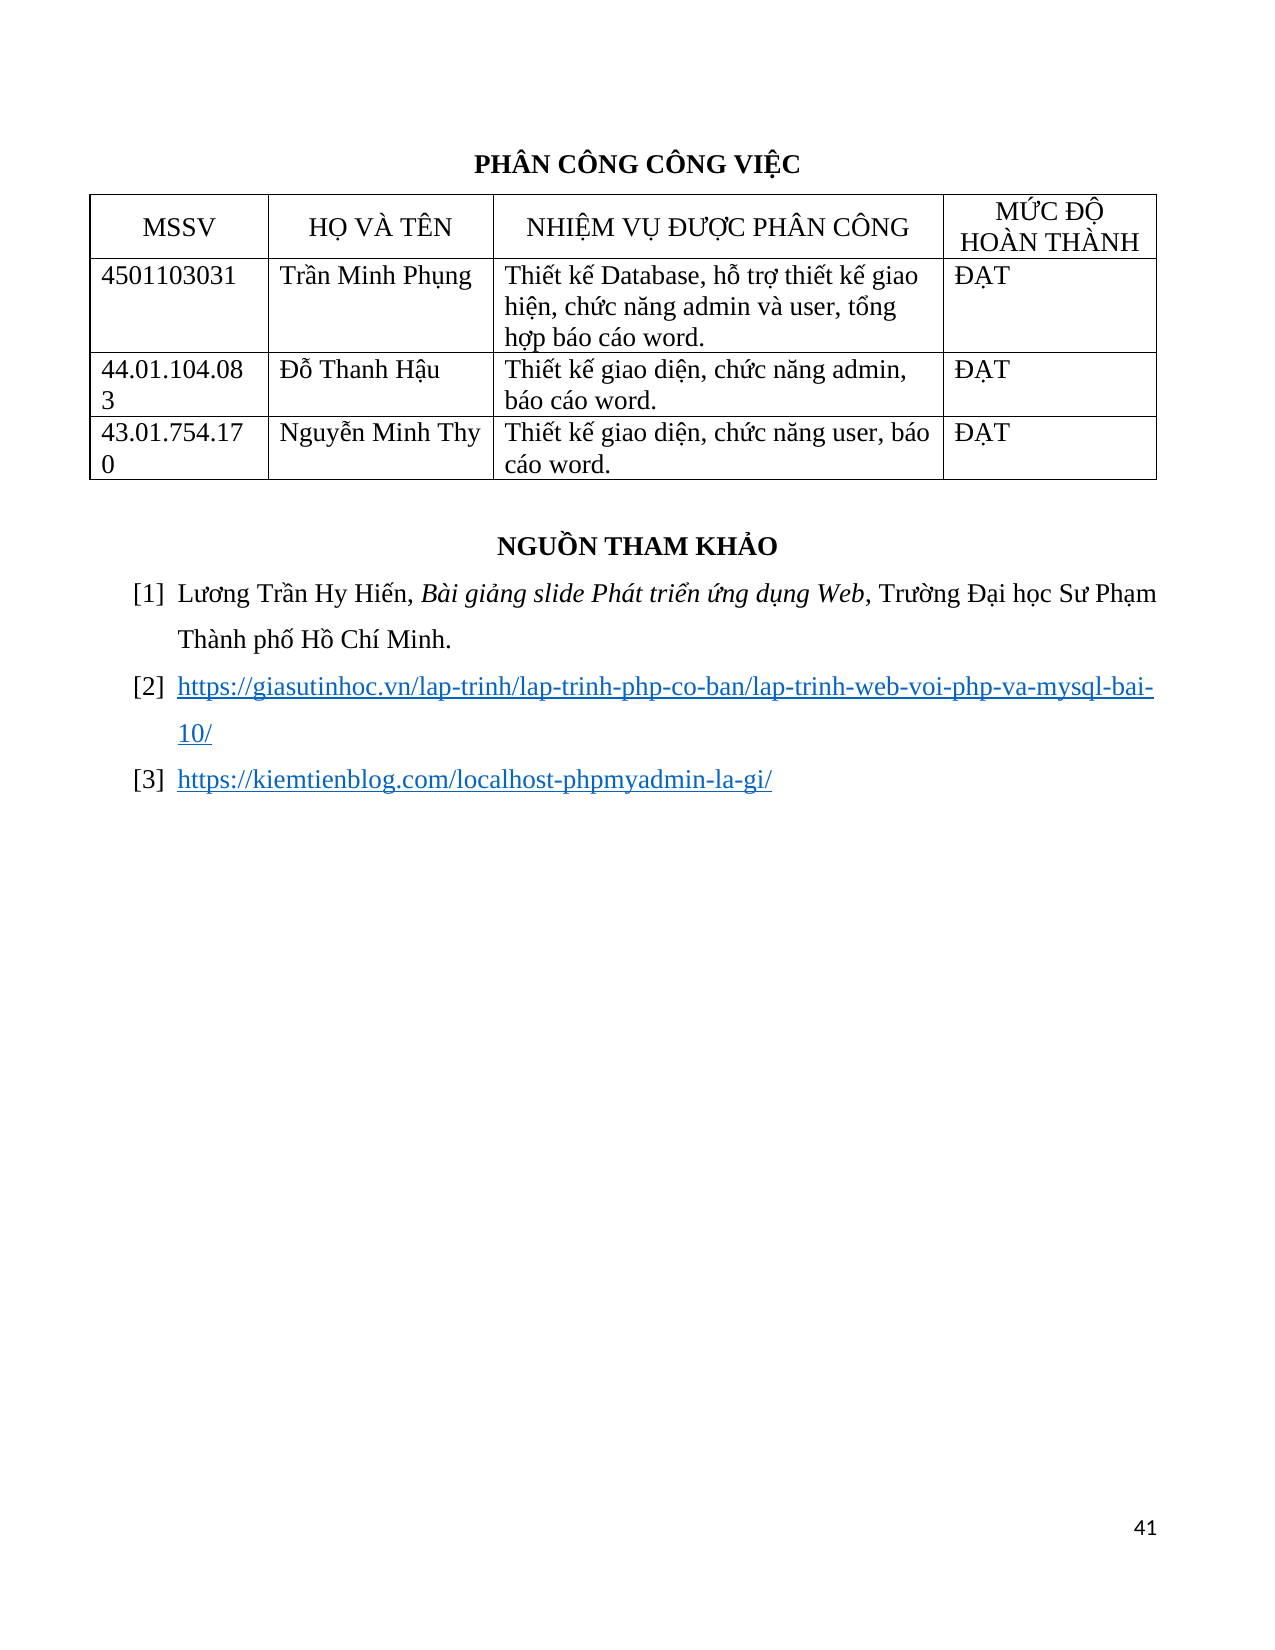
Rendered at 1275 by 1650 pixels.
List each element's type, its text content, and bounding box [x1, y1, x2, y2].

table_cell Thiết kế Database, hỗ trợ thiết kế giao hiện, chức năng admin và user, tổng hợp báo cáo word. [494, 259, 943, 352]
table_cell ĐẠT [944, 259, 1156, 352]
list Lương Trần Hy Hiến, Bài giảng slide Phát triển ứng dụng Web, Trường Đại học Sư Phạm Thành phố Hồ Chí Minh. [133, 577, 1157, 654]
table_cell Thiết kế giao diện, chức năng user, báo cáo word. [494, 417, 943, 479]
table_cell 44.01.104.083 [91, 353, 268, 416]
table_cell Đỗ Thanh Hậu [269, 353, 493, 416]
table_cell ĐẠT [944, 417, 1156, 479]
table_cell 43.01.754.170 [91, 417, 268, 479]
table_header MỨC ĐỘ HOÀN THÀNH [944, 195, 1156, 258]
table_header MSSV [91, 195, 268, 258]
list https://giasutinhoc.vn/lap-trinh/lap-trinh-php-co-ban/lap-trinh-web-voi-php-va-mysql-bai-10/ [133, 670, 1157, 748]
text PHÂN CÔNG công việc [118, 148, 1157, 179]
table_header HỌ VÀ TÊN [269, 195, 493, 258]
table_header NHIỆM VỤ ĐƯỢC PHÂN CÔNG [494, 195, 943, 258]
list https://kiemtienblog.com/localhost-phpmyadmin-la-gi/ [133, 763, 1157, 794]
table_cell ĐẠT [944, 353, 1156, 416]
table_cell Thiết kế giao diện, chức năng admin, báo cáo word. [494, 353, 943, 416]
table_cell 4501103031 [91, 259, 268, 352]
table_cell Trần Minh Phụng [269, 259, 493, 352]
table_cell Nguyễn Minh Thy [269, 417, 493, 479]
text NGUỒN THAM KHẢO [118, 530, 1157, 561]
